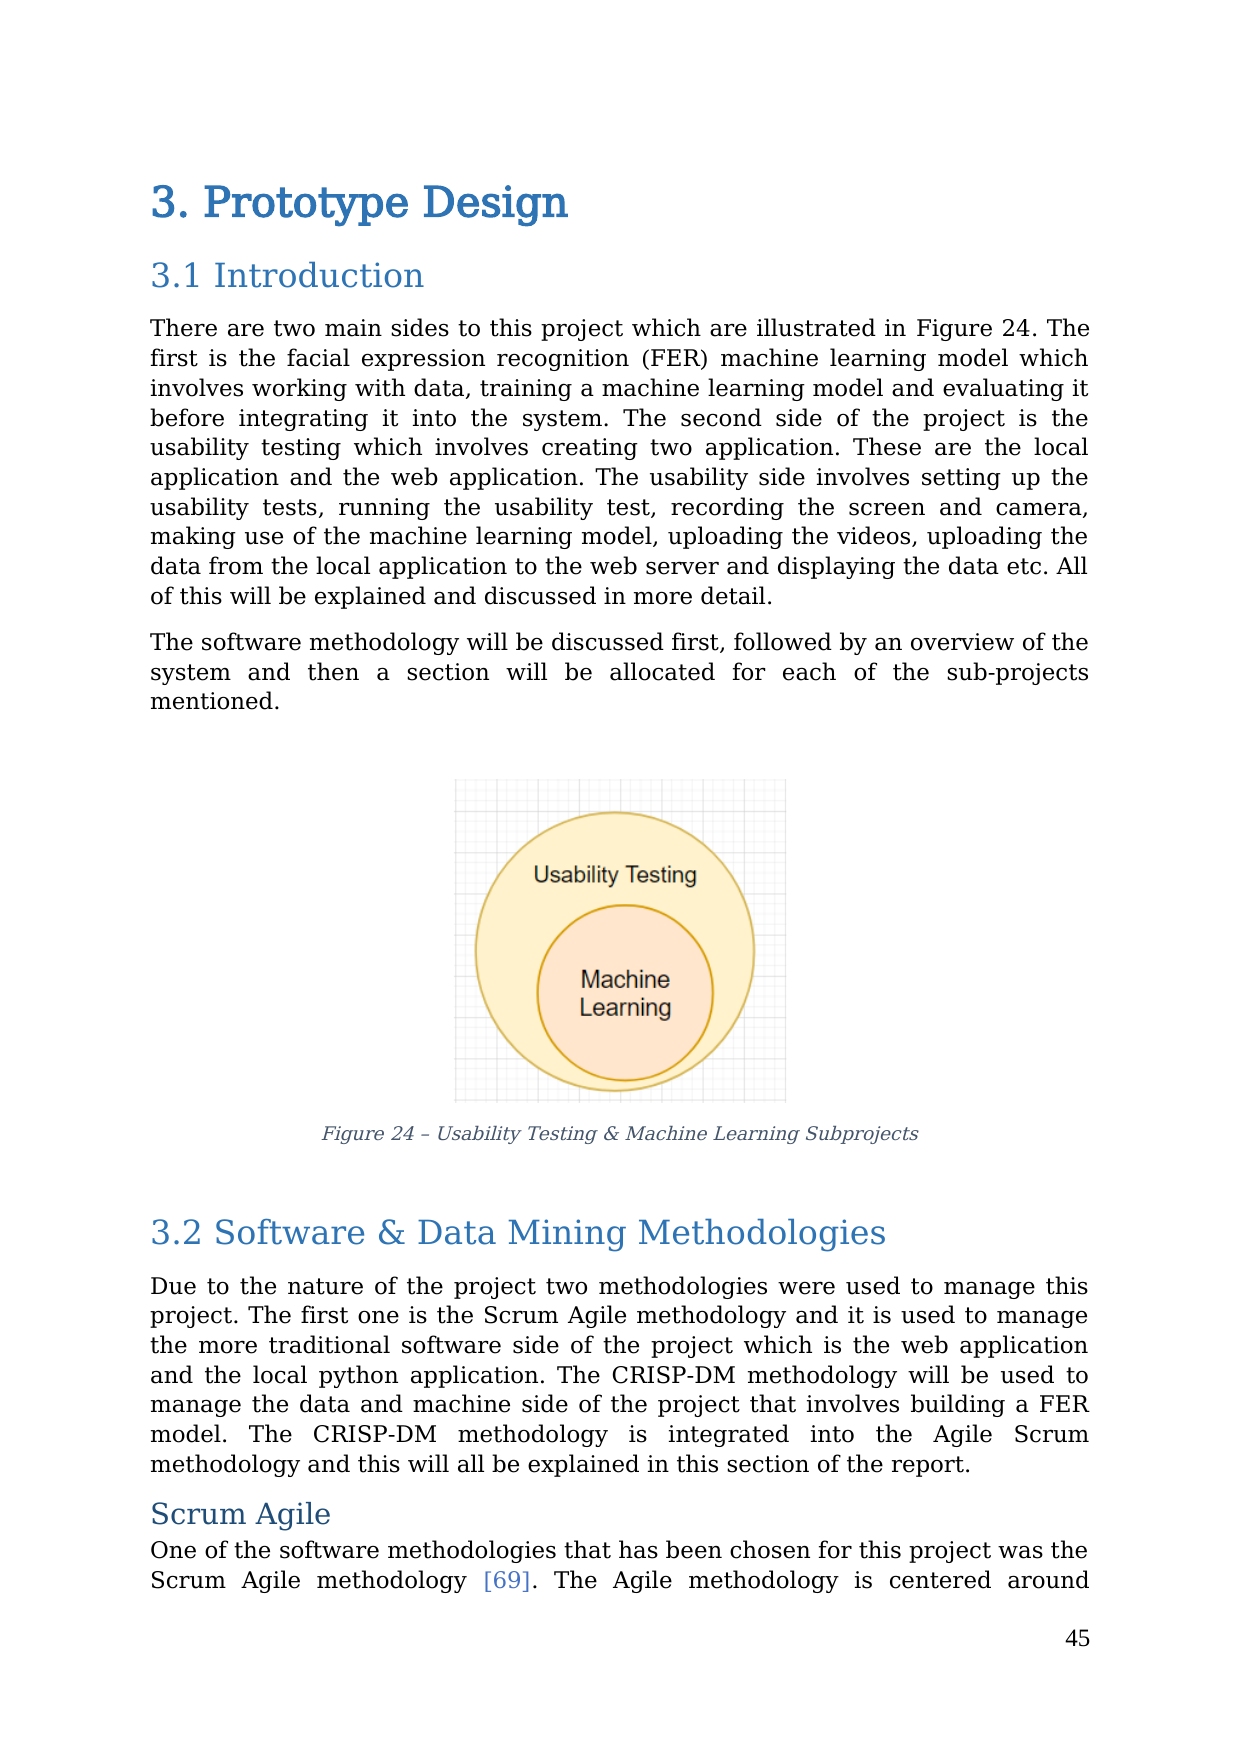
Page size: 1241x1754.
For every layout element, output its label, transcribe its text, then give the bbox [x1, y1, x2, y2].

text The software methodology will be discussed first, followed by an overview of the system and then a section will be allocated for each of the sub-projects mentioned. [150, 628, 1090, 714]
subtitle 3.2 Software & Data Mining Methodologies [150, 1211, 1090, 1251]
subtitle Scrum Agile [150, 1496, 1090, 1531]
subtitle 3.1 Introduction [150, 254, 1090, 294]
picture [453, 779, 787, 1103]
text Due to the nature of the project two methodologies were used to manage this project. The first one is the Scrum Agile methodology and it is used to manage the more traditional software side of the project which is the web application and the local python application. The CRISP-DM methodology will be used to manage the data and machine side of the project that involves building a FER model. The CRISP-DM methodology is integrated into the Agile Scrum methodology and this will all be explained in this section of the report. [150, 1271, 1090, 1477]
text There are two main sides to this project which are illustrated in Figure 24. The first is the facial expression recognition (FER) machine learning model which involves working with data, training a machine learning model and evaluating it before integrating it into the system. The second side of the project is the usability testing which involves creating two application. These are the local application and the web application. The usability side involves setting up the usability tests, running the usability test, recording the screen and camera, making use of the machine learning model, uploading the videos, uploading the data from the local application to the web server and displaying the data etc. All of this will be explained and discussed in more detail. [150, 314, 1090, 609]
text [150, 1536, 1090, 1593]
text Figure 24 – Usability Testing & Machine Learning Subprojects [150, 1122, 1090, 1144]
subtitle 3. Prototype Design [150, 175, 1090, 225]
